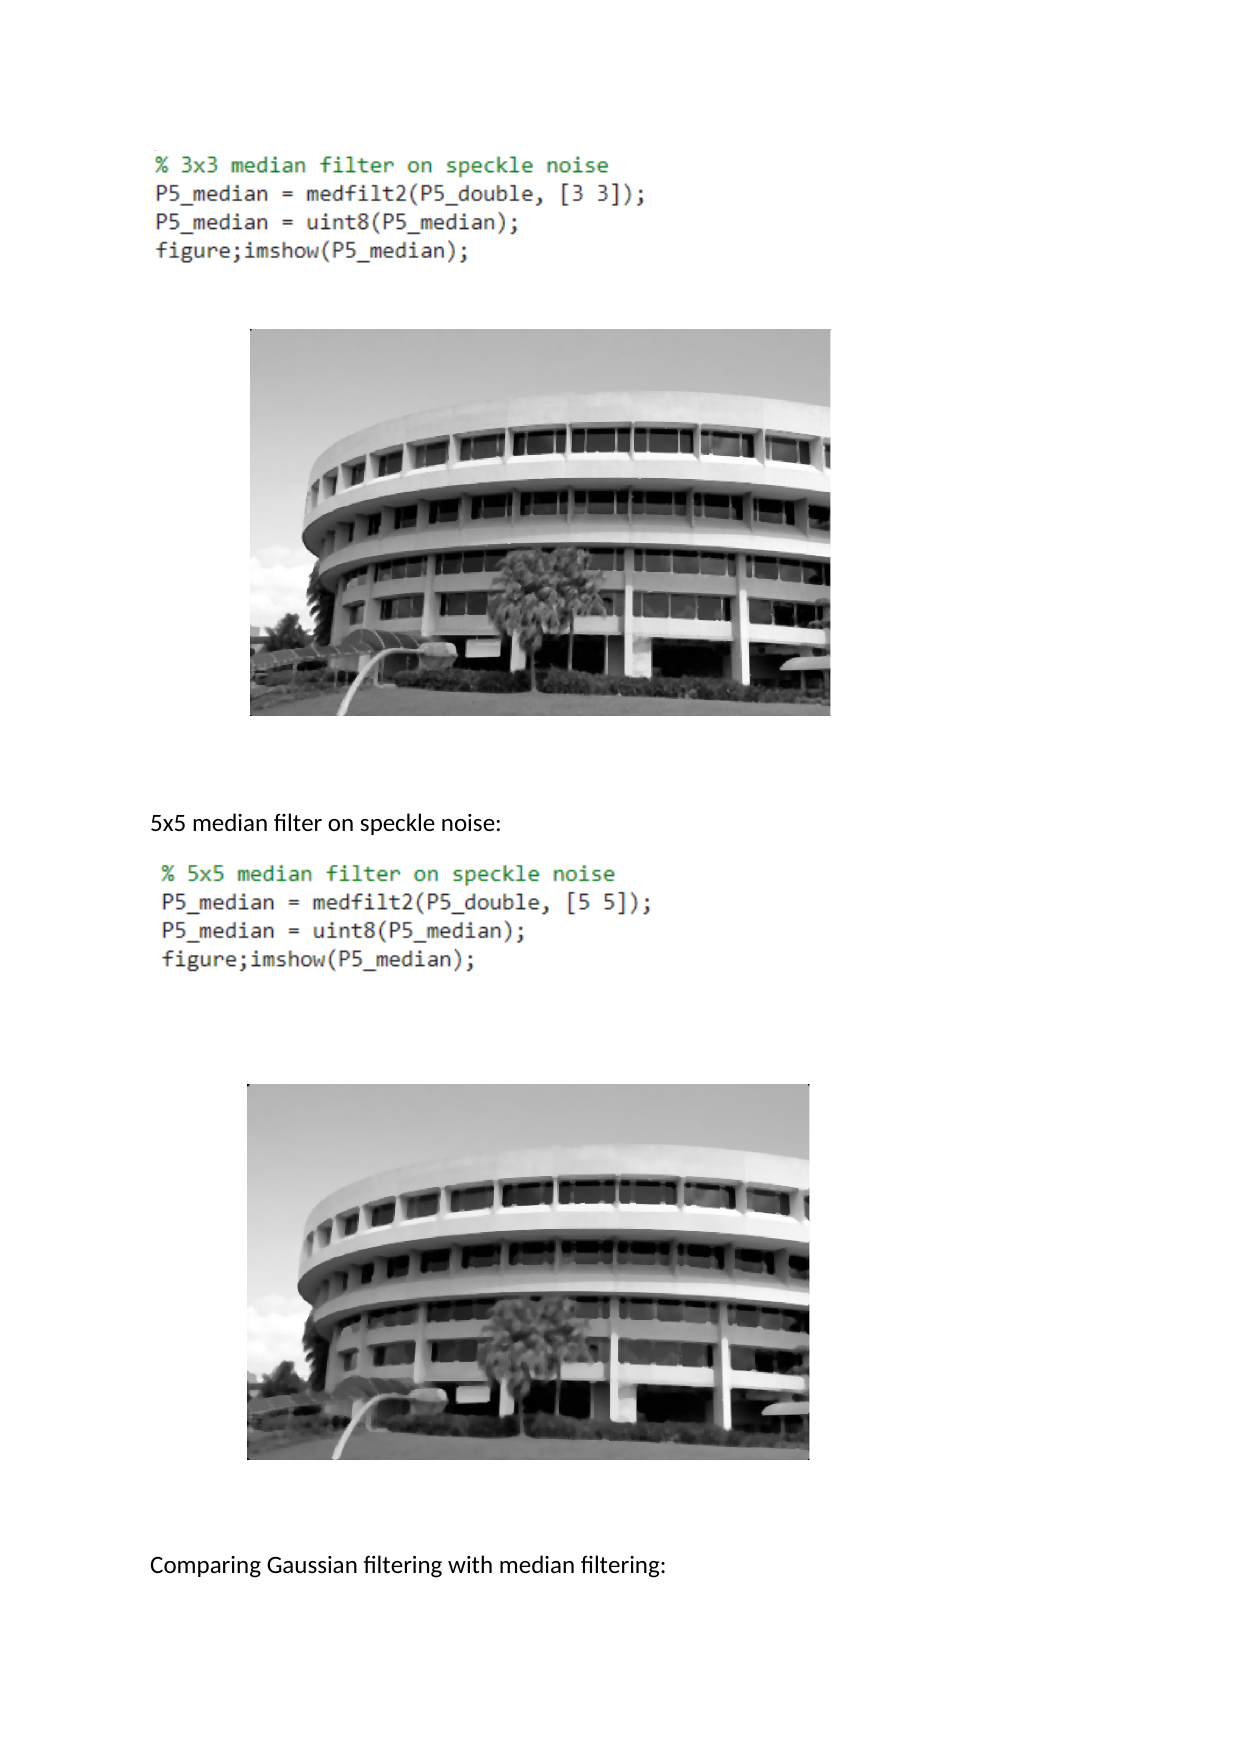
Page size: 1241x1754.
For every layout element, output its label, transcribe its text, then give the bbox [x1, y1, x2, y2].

picture [150, 150, 652, 277]
text 5x5 median filter on speckle noise: [150, 807, 1090, 838]
picture [150, 857, 660, 984]
text Comparing Gaussian filtering with median filtering: [150, 1549, 1090, 1579]
